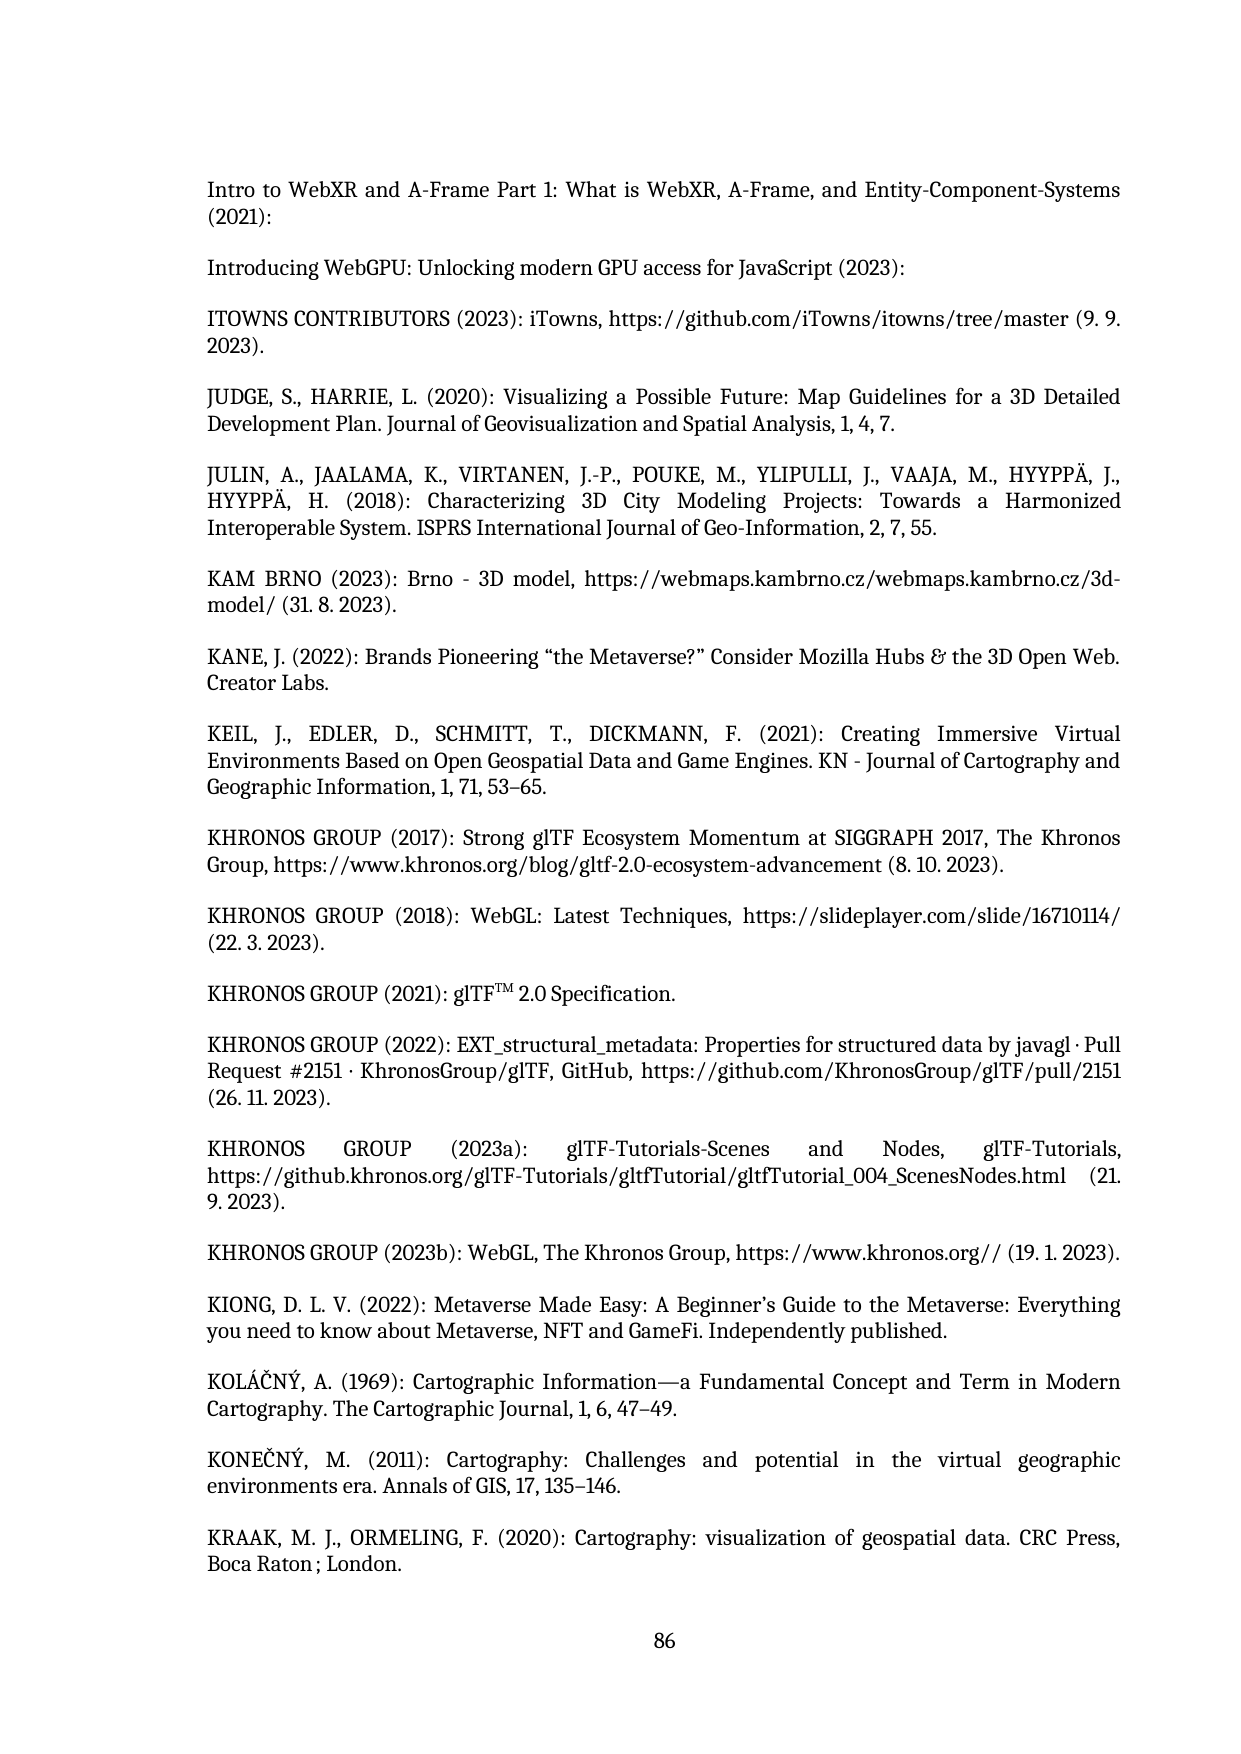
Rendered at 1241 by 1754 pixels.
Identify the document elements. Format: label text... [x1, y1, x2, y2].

text KOLÁČNÝ, A. (1969): Cartographic Information—a Fundamental Concept and Term in Modern Cartography. The Cartographic Journal, 1, 6, 47–49. [207, 1369, 1122, 1422]
text Intro to WebXR and A-Frame Part 1: What is WebXR, A-Frame, and Entity-Component-Systems (2021): [207, 177, 1122, 230]
text JULIN, A., JAALAMA, K., VIRTANEN, J.-P., POUKE, M., YLIPULLI, J., VAAJA, M., HYYPPÄ, J., HYYPPÄ, H. (2018): Characterizing 3D City Modeling Projects: Towards a Harmonized Interoperable System. ISPRS International Journal of Geo-Information, 2, 7, 55. [207, 462, 1122, 541]
text KEIL, J., EDLER, D., SCHMITT, T., DICKMANN, F. (2021): Creating Immersive Virtual Environments Based on Open Geospatial Data and Game Engines. KN - Journal of Cartography and Geographic Information, 1, 71, 53–65. [207, 721, 1122, 800]
text JUDGE, S., HARRIE, L. (2020): Visualizing a Possible Future: Map Guidelines for a 3D Detailed Development Plan. Journal of Geovisualization and Spatial Analysis, 1, 4, 7. [207, 384, 1122, 437]
text KIONG, D. L. V. (2022): Metaverse Made Easy: A Beginner’s Guide to the Metaverse: Everything you need to know about Metaverse, NFT and GameFi. Independently published. [207, 1291, 1122, 1344]
text KHRONOS GROUP (2021): glTFTM 2.0 Specification. [207, 981, 1122, 1007]
text KHRONOS GROUP (2018): WebGL: Latest Techniques, https://slideplayer.com/slide/16710114/ (22. 3. 2023). [207, 903, 1122, 956]
text KRAAK, M. J., ORMELING, F. (2020): Cartography: visualization of geospatial data. CRC Press, Boca Raton ; London. [207, 1524, 1122, 1577]
text KHRONOS GROUP (2022): EXT_structural_metadata: Properties for structured data by javagl · Pull Request #2151 · KhronosGroup/glTF, GitHub, https://github.com/KhronosGroup/glTF/pull/2151 (26. 11. 2023). [207, 1032, 1122, 1111]
text KONEČNÝ, M. (2011): Cartography: Challenges and potential in the virtual geographic environments era. Annals of GIS, 17, 135–146. [207, 1447, 1122, 1499]
text KHRONOS GROUP (2017): Strong glTF Ecosystem Momentum at SIGGRAPH 2017, The Khronos Group, https://www.khronos.org/blog/gltf-2.0-ecosystem-advancement (8. 10. 2023). [207, 825, 1122, 878]
text KHRONOS GROUP (2023a): glTF-Tutorials-Scenes and Nodes, glTF-Tutorials, https://github.khronos.org/glTF-Tutorials/gltfTutorial/gltfTutorial_004_ScenesNodes.html (21. 9. 2023). [207, 1136, 1122, 1215]
text KAM BRNO (2023): Brno - 3D model, https://webmaps.kambrno.cz/webmaps.kambrno.cz/3d-model/ (31. 8. 2023). [207, 566, 1122, 618]
text Introducing WebGPU: Unlocking modern GPU access for JavaScript (2023): [207, 255, 1122, 281]
text KHRONOS GROUP (2023b): WebGL, The Khronos Group, https://www.khronos.org// (19. 1. 2023). [207, 1240, 1122, 1266]
text ITOWNS CONTRIBUTORS (2023): iTowns, https://github.com/iTowns/itowns/tree/master (9. 9. 2023). [207, 306, 1122, 359]
text KANE, J. (2022): Brands Pioneering “the Metaverse?” Consider Mozilla Hubs & the 3D Open Web. Creator Labs. [207, 643, 1122, 696]
